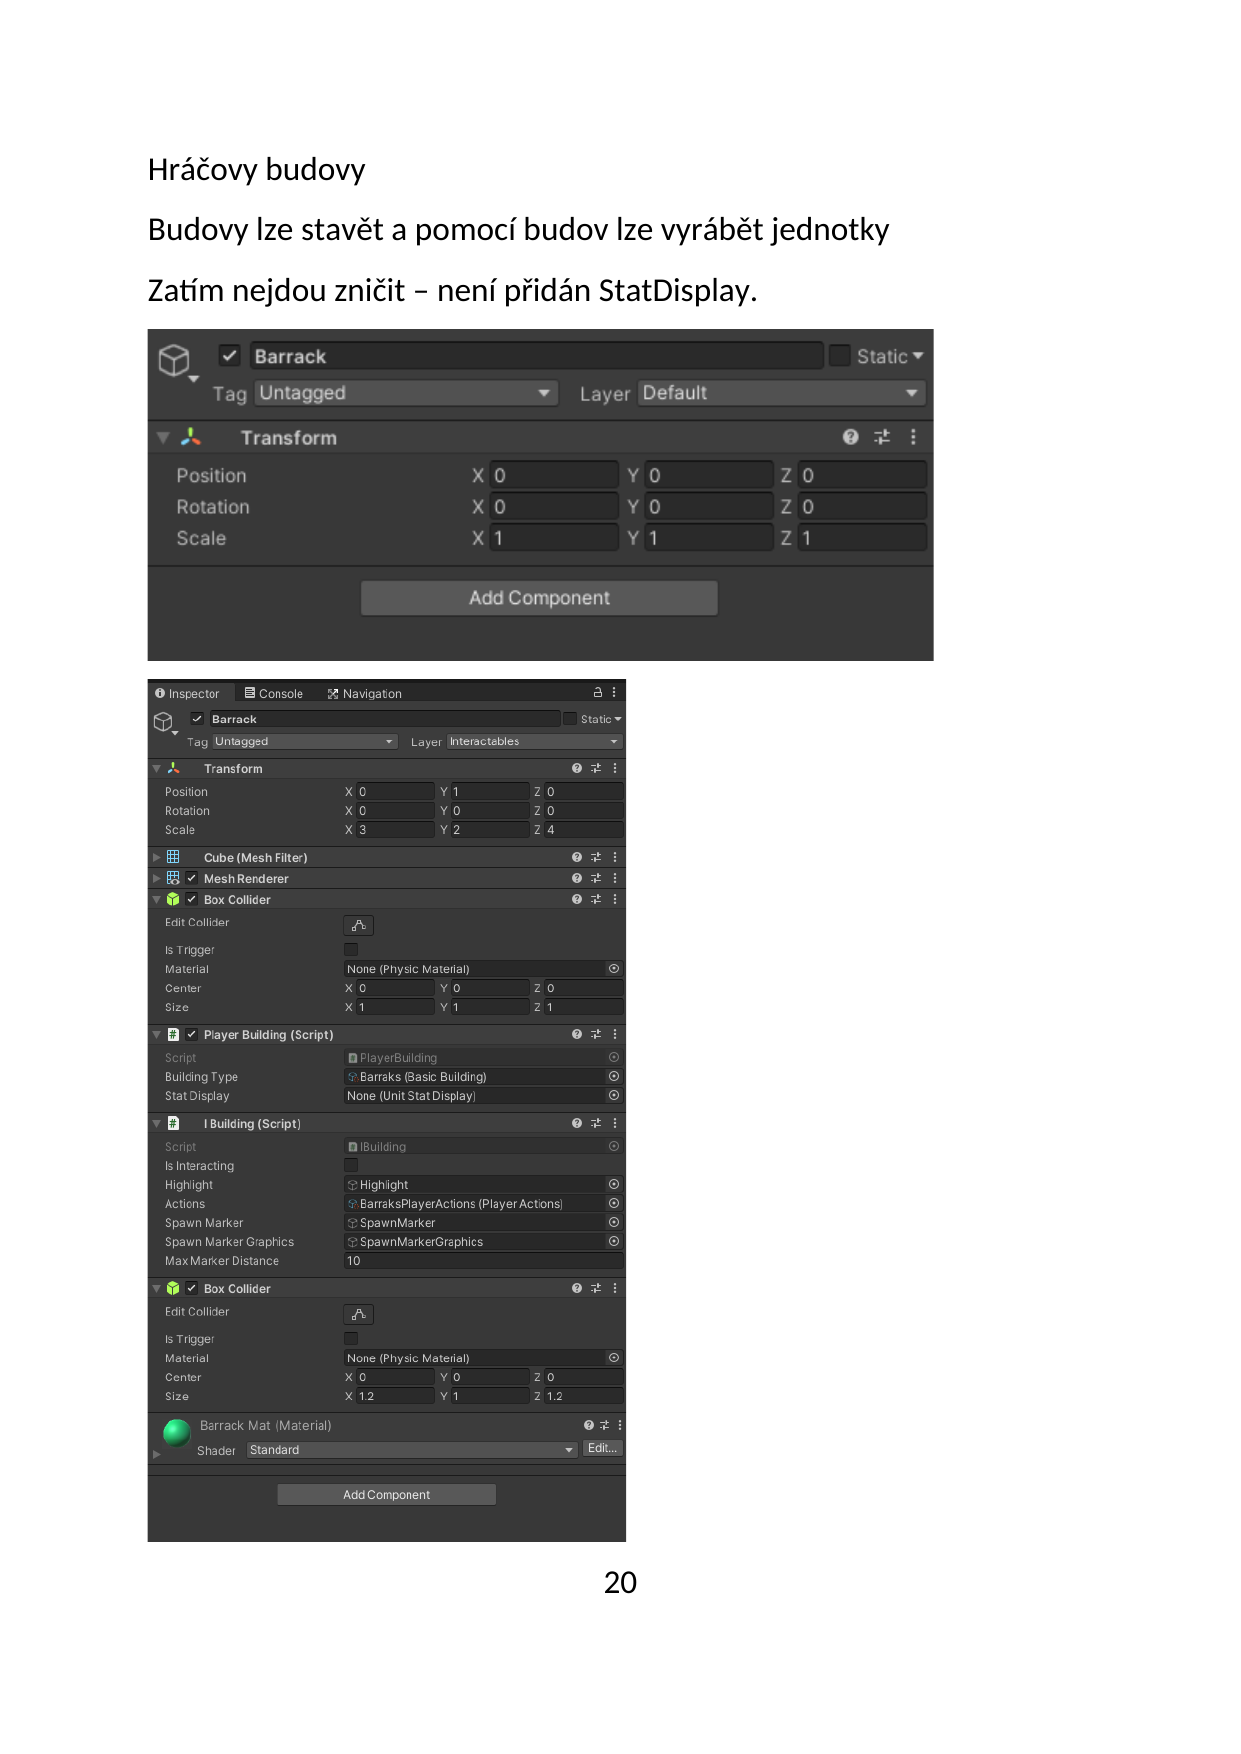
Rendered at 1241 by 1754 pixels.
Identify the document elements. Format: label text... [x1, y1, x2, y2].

text Zatím nejdou zničit – není přidán StatDisplay. [148, 269, 1093, 309]
text Budovy lze stavět a pomocí budov lze vyrábět jednotky [148, 208, 1093, 249]
text Hráčovy budovy [148, 148, 1093, 188]
picture [147, 679, 627, 1542]
picture [147, 329, 934, 661]
text 20 [148, 1561, 1093, 1602]
